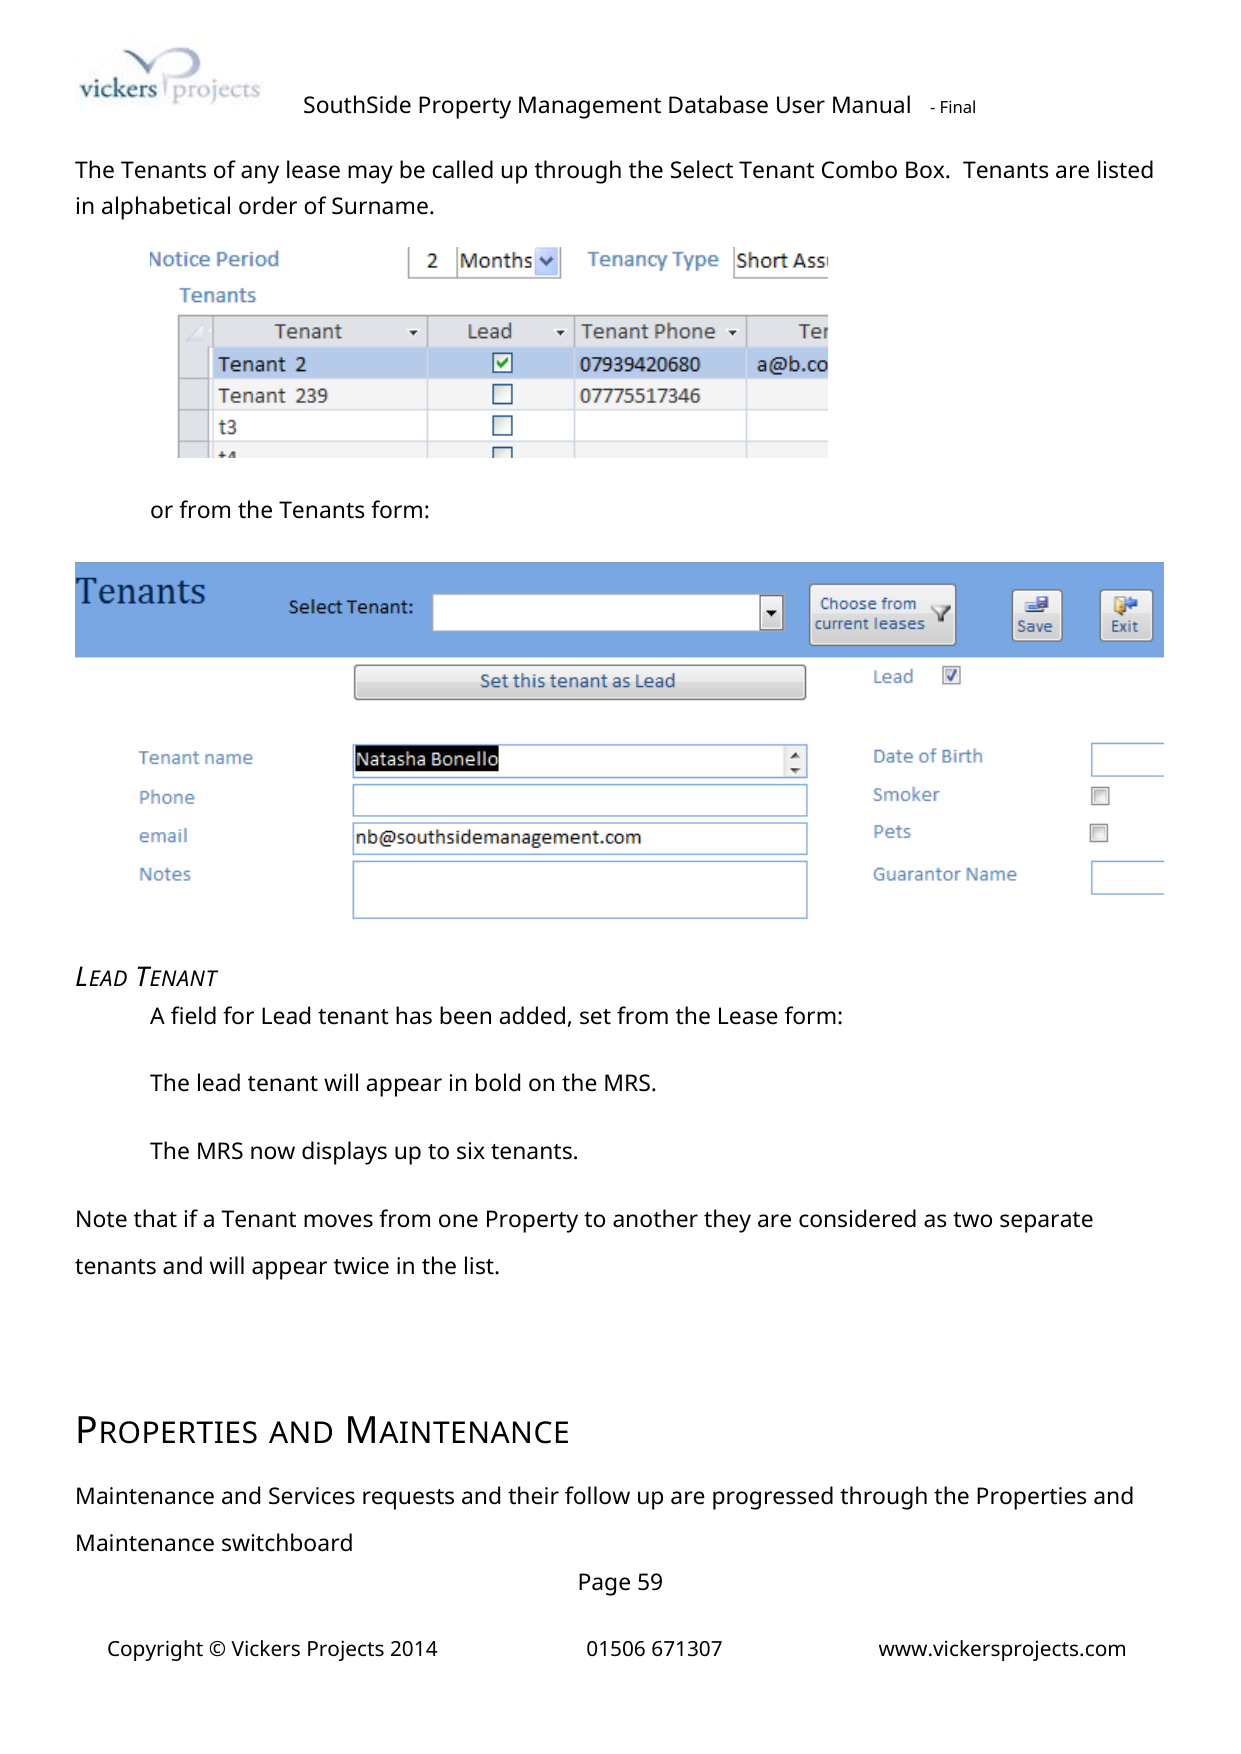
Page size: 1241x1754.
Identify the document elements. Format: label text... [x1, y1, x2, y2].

subtitle Lead Tenant [75, 958, 1165, 995]
text The Tenants of any lease may be called up through the Select Tenant Combo Box. Tenants are listed in alphabetical order of Surname. [75, 154, 1165, 221]
text Maintenance and Services requests and their follow up are progressed through the Properties and Maintenance switchboard [75, 1480, 1165, 1558]
picture [75, 562, 1164, 922]
picture [75, 35, 268, 114]
text or from the Tenants form: [150, 494, 1165, 526]
text The MRS now displays up to six tenants. [150, 1135, 1165, 1166]
text A field for Lead tenant has been added, set from the Lease form: [150, 999, 1165, 1031]
subtitle Properties and Maintenance [75, 1403, 1165, 1454]
text Note that if a Tenant moves from one Property to another they are considered as two separate tenants and will appear twice in the list. [75, 1203, 1165, 1281]
text The lead tenant will appear in bold on the MRS. [150, 1067, 1165, 1098]
